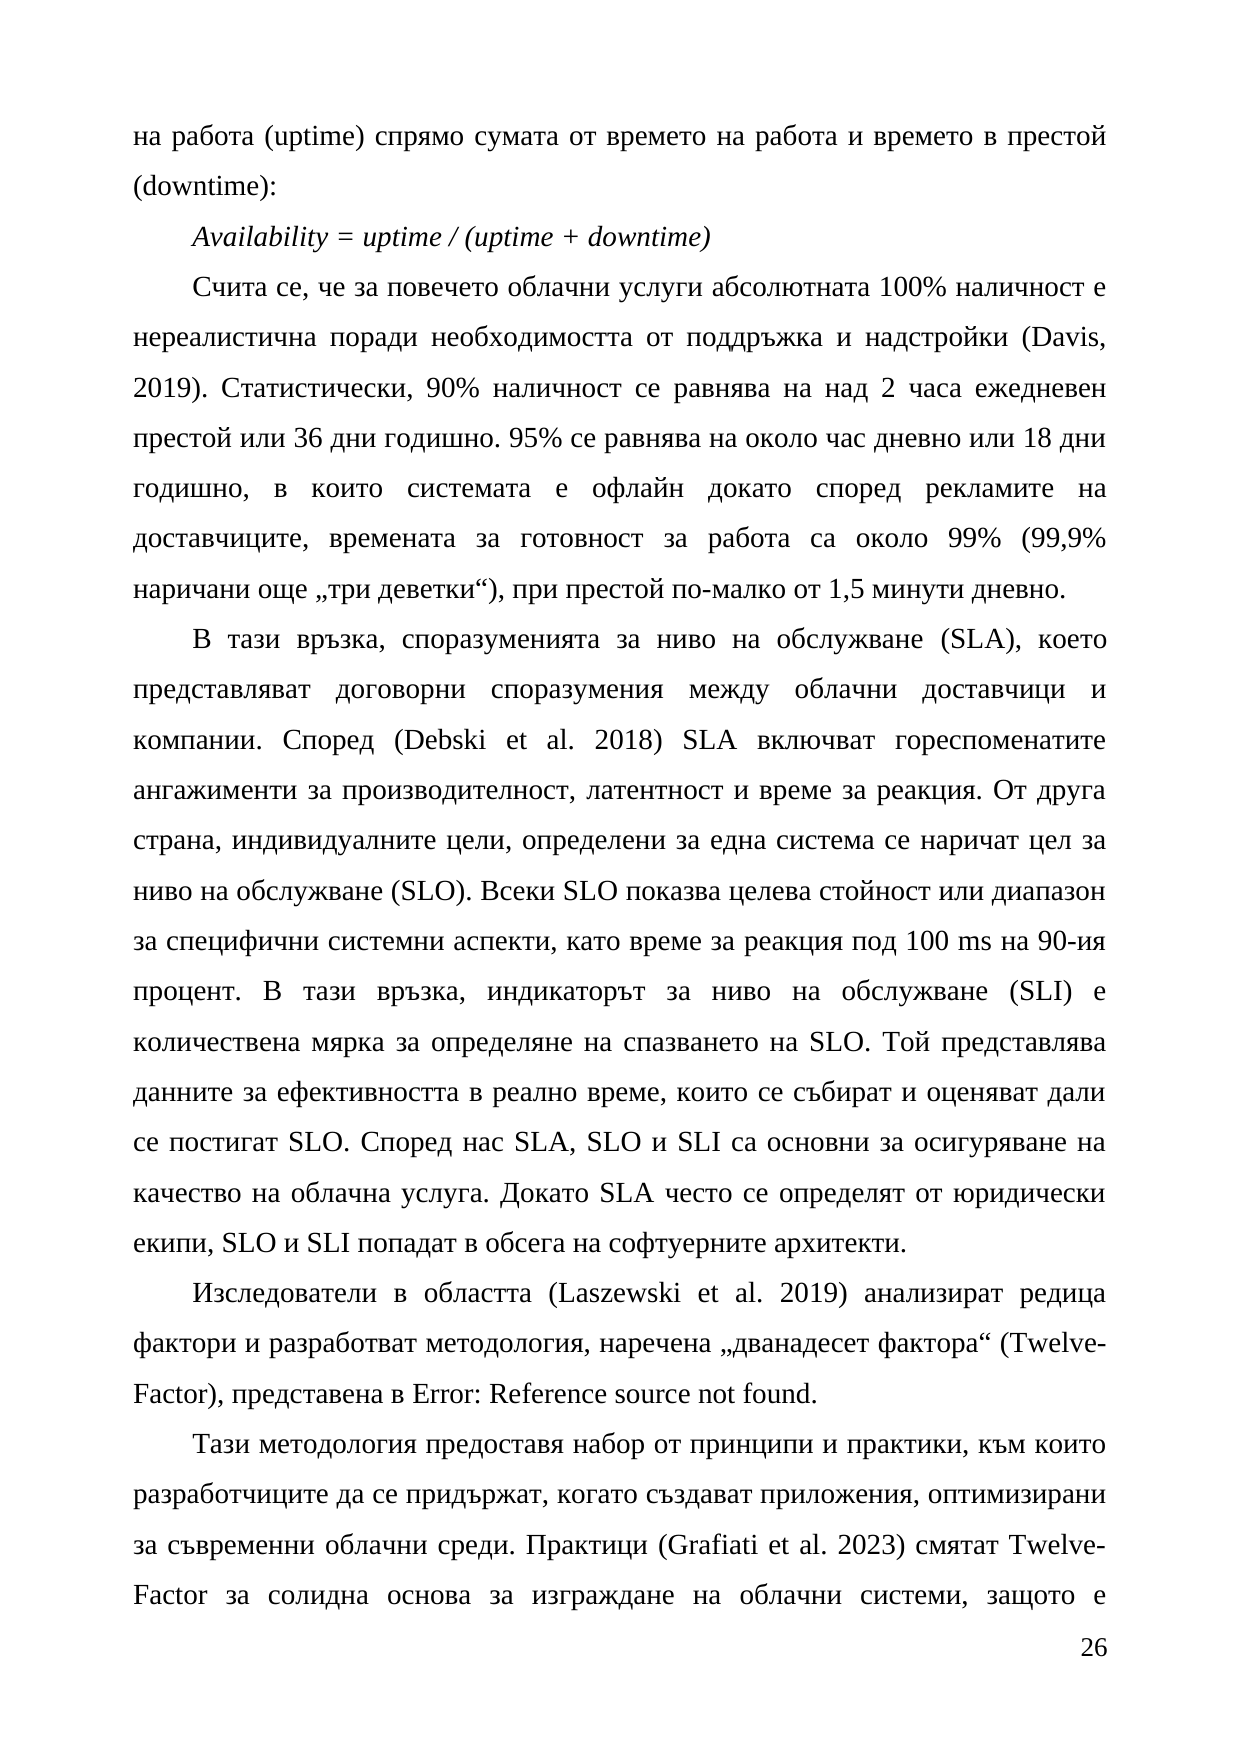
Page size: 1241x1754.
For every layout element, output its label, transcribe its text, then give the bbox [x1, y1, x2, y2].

text Счита се, че за повечето облачни услуги абсолютната 100% наличност е нереалистична поради необходимостта от поддръжка и надстройки (Davis, 2019). Статистически, 90% наличност се равнява на над 2 часа ежедневен престой или 36 дни годишно. 95% се равнява на около час дневно или 18 дни годишно, в които системата е офлайн докато според рекламите на доставчиците, времената за готовност за работа са около 99% (99,9% наричани още „три деветки“), при престой по-малко от 1,5 минути дневно. [133, 269, 1107, 604]
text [133, 1426, 1107, 1611]
text В тази връзка, споразуменията за ниво на обслужване (SLA), което представляват договорни споразумения между облачни доставчици и компании. Според (Debski et al. 2018) SLA включват гореспоменатите ангажименти за производителност, латентност и време за реакция. От друга страна, индивидуалните цели, определени за една система се наричат цел за ниво на обслужване (SLO). Всеки SLO показва целева стойност или диапазон за специфични системни аспекти, като време за реакция под 100 ms на 90-ия процент. В тази връзка, индикаторът за ниво на обслужване (SLI) е количествена мярка за определяне на спазването на SLO. Той представлява данните за ефективността в реално време, които се събират и оценяват дали се постигат SLO. Според нас SLA, SLO и SLI са основни за осигуряване на качество на облачна услуга. Докато SLA често се определят от юридически екипи, SLO и SLI попадат в обсега на софтуерните архитекти. [133, 621, 1107, 1258]
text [133, 118, 1107, 202]
text Availability = uptime / (uptime + downtime) [133, 219, 1107, 252]
